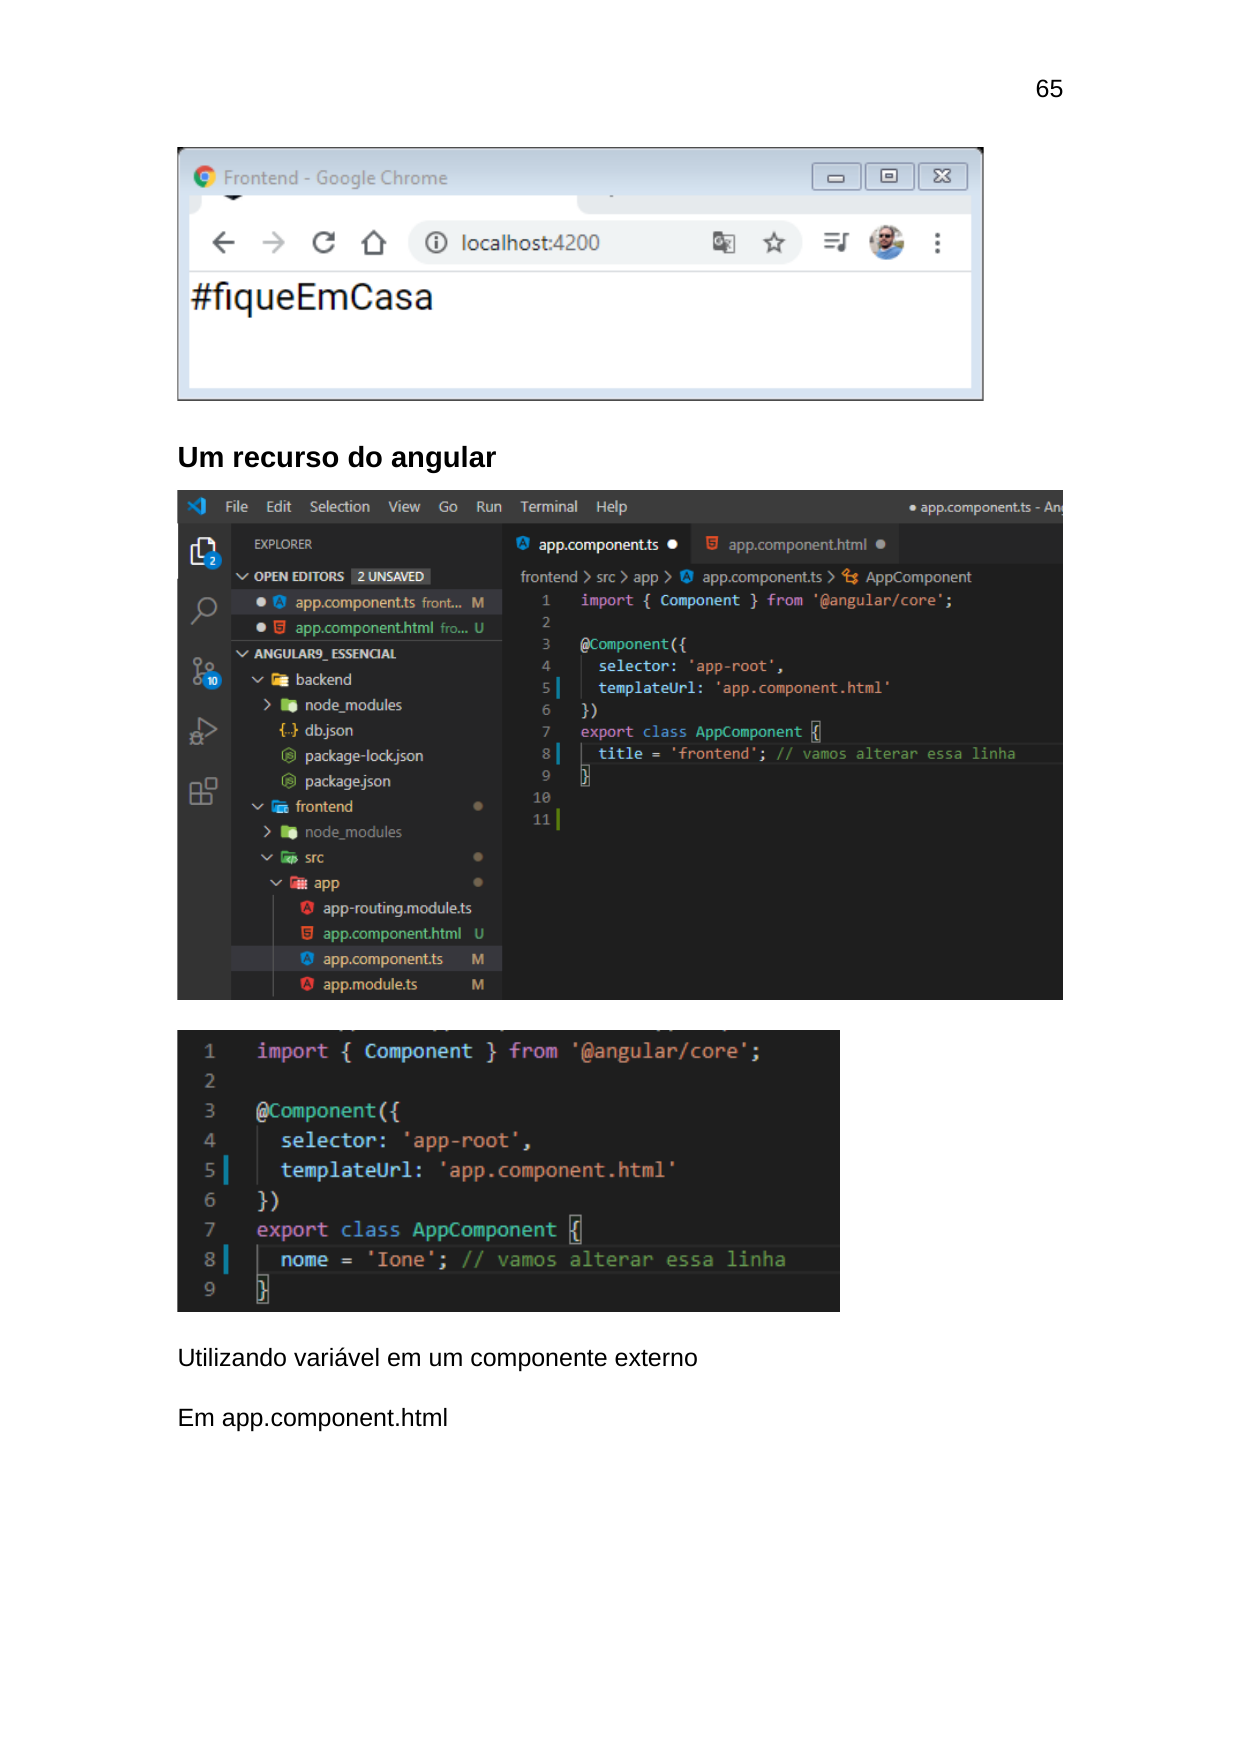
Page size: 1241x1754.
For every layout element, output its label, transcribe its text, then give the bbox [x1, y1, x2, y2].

text Utilizando variável em um componente externo [177, 1343, 1063, 1372]
subtitle Um recurso do angular [177, 440, 1063, 474]
text Em app.component.html [177, 1403, 1063, 1431]
